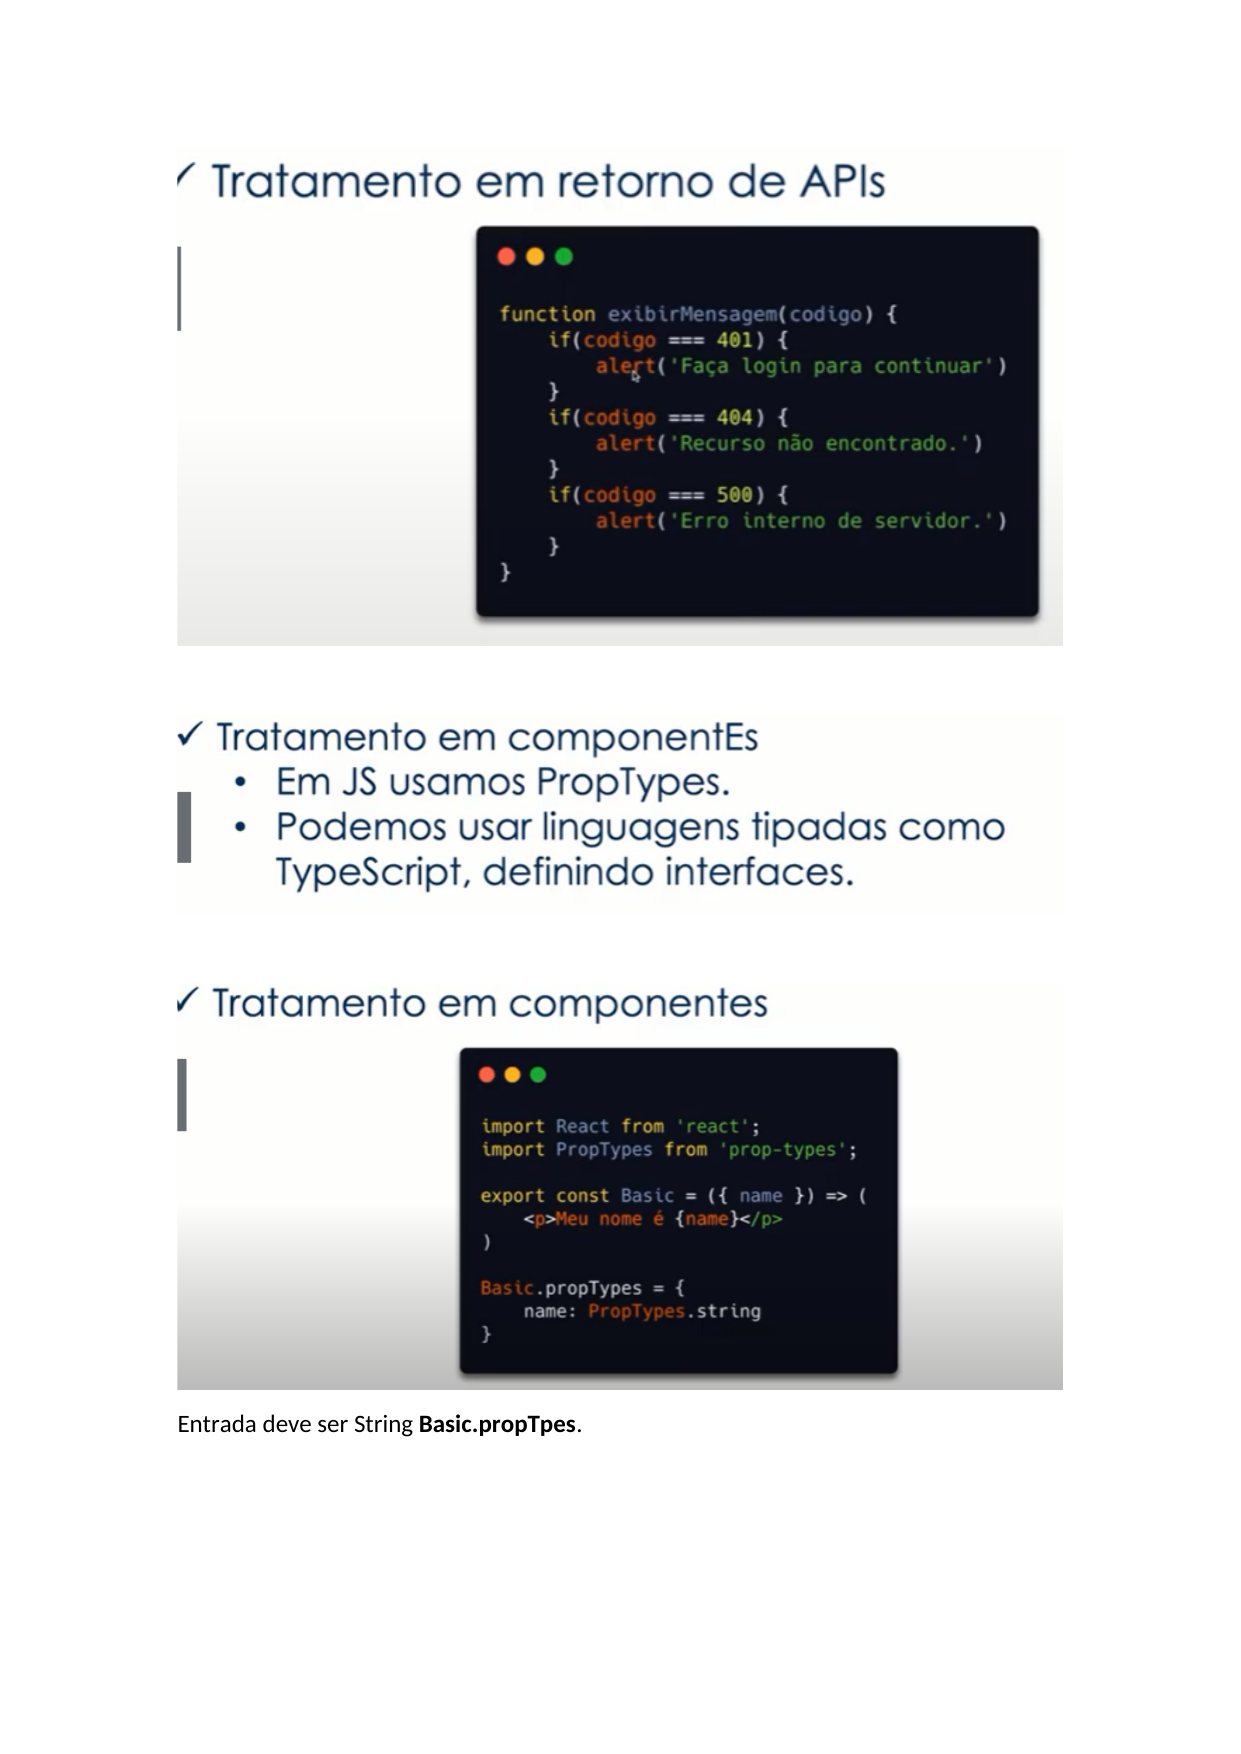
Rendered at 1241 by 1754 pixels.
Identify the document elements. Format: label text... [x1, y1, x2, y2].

picture [177, 983, 1063, 1390]
picture [177, 714, 1063, 915]
text Entrada deve ser String Basic.propTpes. [177, 1408, 1063, 1439]
picture [177, 147, 1063, 646]
